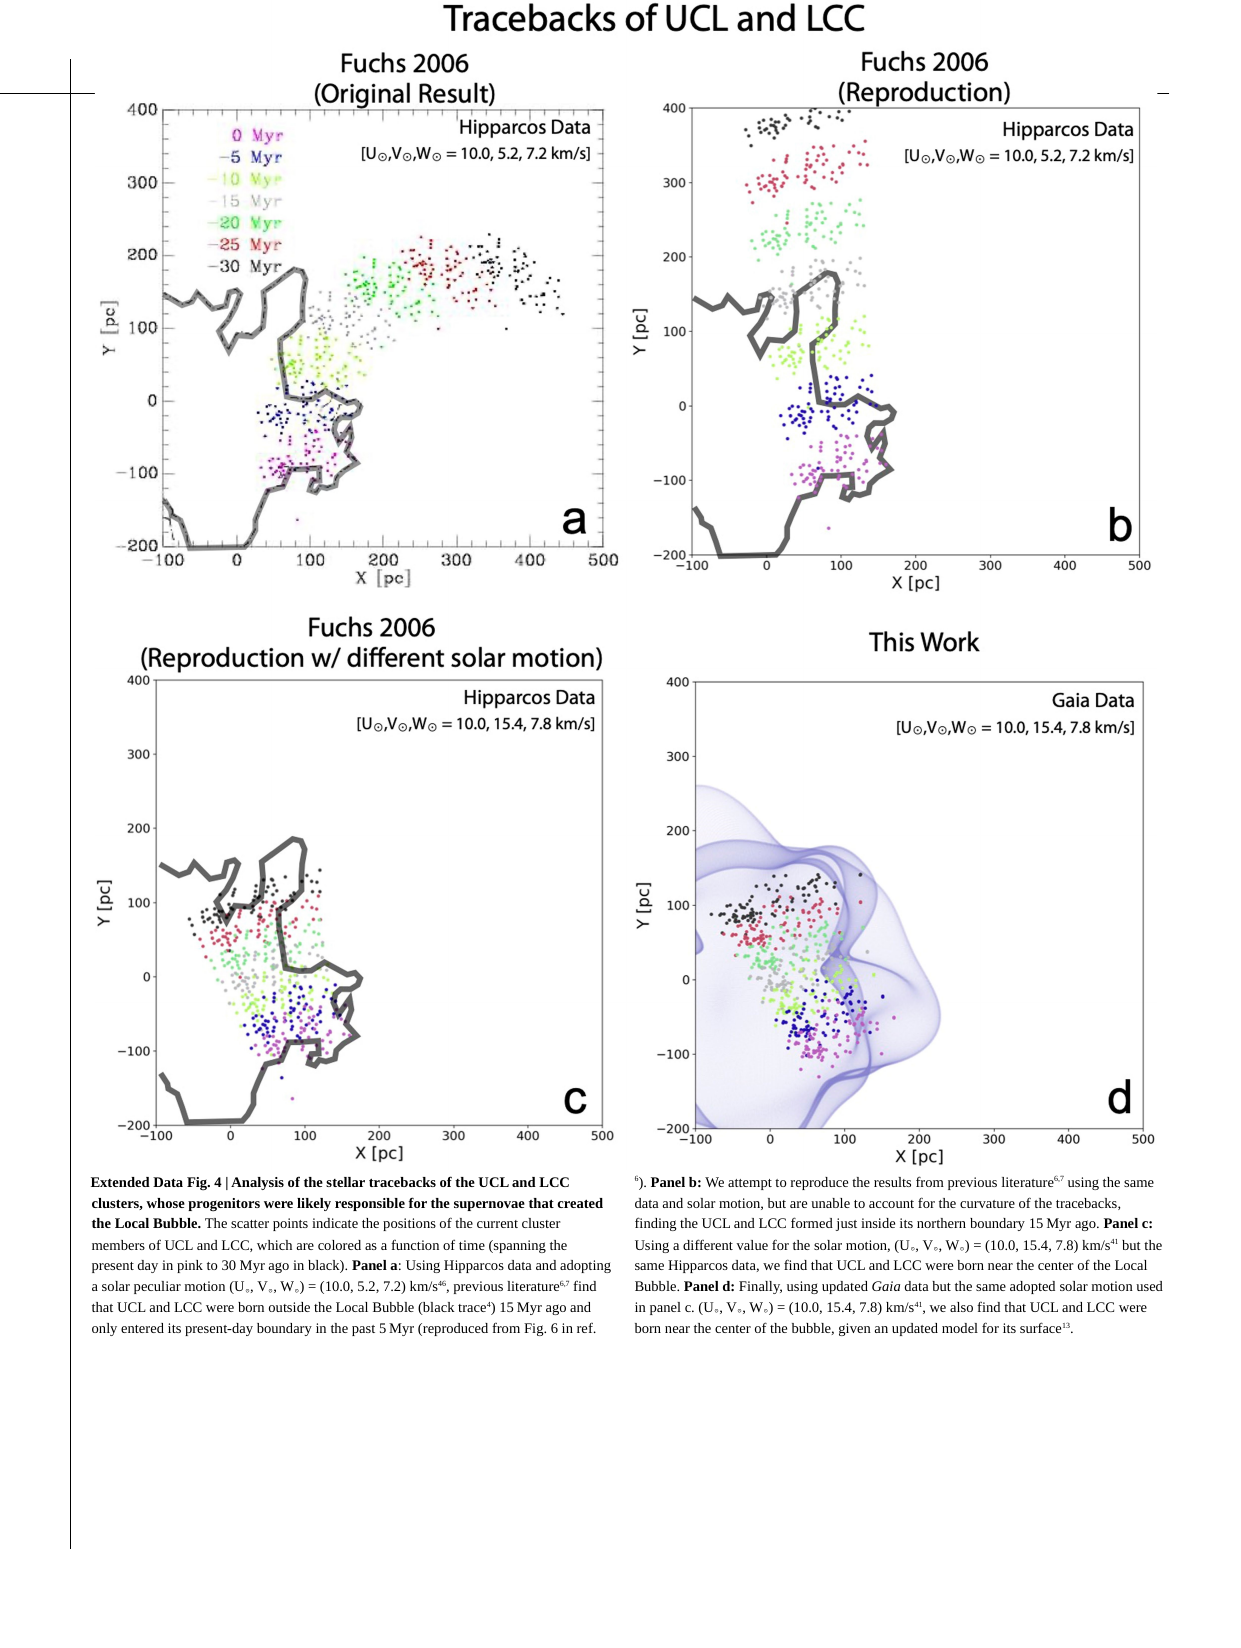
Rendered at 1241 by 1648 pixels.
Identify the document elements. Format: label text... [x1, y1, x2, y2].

text Extended Data Fig. 4 | Analysis of the stellar tracebacks of the UCL and LCC clusters, whose progenitors were likely responsible for the supernovae that created the Local Bubble. The scatter points indicate the positions of the current cluster members of UCL and LCC, which are colored as a function of time (spanning the present day in pink to 30 Myr ago in black). Panel a: Using Hipparcos data and adopting a solar peculiar motion (U☉, V☉, W☉) = (10.0, 5.2, 7.2) km/s46, previous literature6,7 find that UCL and LCC were born outside the Local Bubble (black trace4) 15 Myr ago and only entered its present-day boundary in the past 5 Myr (reproduced from Fig. 6 in ref. 6). Panel b: We attempt to reproduce the results from previous literature6,7 using the same data and solar motion, but are unable to account for the curvature of the tracebacks, finding the UCL and LCC formed just inside its northern boundary 15 Myr ago. Panel c: Using a different value for the solar motion, (U☉, V☉, W☉) = (10.0, 15.4, 7.8) km/s41 but the same Hipparcos data, we find that UCL and LCC were born near the center of the Local Bubble. Panel d: Finally, using updated Gaia data but the same adopted solar motion used in panel c. (U☉, V☉, W☉) = (10.0, 15.4, 7.8) km/s41, we also find that UCL and LCC were born near the center of the bubble, given an updated model for its surface13. [633, 150, 1164, 1337]
picture [94, 0, 1158, 1170]
text Extended Data Fig. 4 | Analysis of the stellar tracebacks of the UCL and LCC clusters, whose progenitors were likely responsible for the supernovae that created the Local Bubble. The scatter points indicate the positions of the current cluster members of UCL and LCC, which are colored as a function of time (spanning the present day in pink to 30 Myr ago in black). Panel a: Using Hipparcos data and adopting a solar peculiar motion (U☉, V☉, W☉) = (10.0, 5.2, 7.2) km/s46, previous literature6,7 find that UCL and LCC were born outside the Local Bubble (black trace4) 15 Myr ago and only entered its present-day boundary in the past 5 Myr (reproduced from Fig. 6 in ref. 6). Panel b: We attempt to reproduce the results from previous literature6,7 using the same data and solar motion, but are unable to account for the curvature of the tracebacks, finding the UCL and LCC formed just inside its northern boundary 15 Myr ago. Panel c: Using a different value for the solar motion, (U☉, V☉, W☉) = (10.0, 15.4, 7.8) km/s41 but the same Hipparcos data, we find that UCL and LCC were born near the center of the Local Bubble. Panel d: Finally, using updated Gaia data but the same adopted solar motion used in panel c. (U☉, V☉, W☉) = (10.0, 15.4, 7.8) km/s41, we also find that UCL and LCC were born near the center of the bubble, given an updated model for its surface13. [81, 150, 612, 1337]
